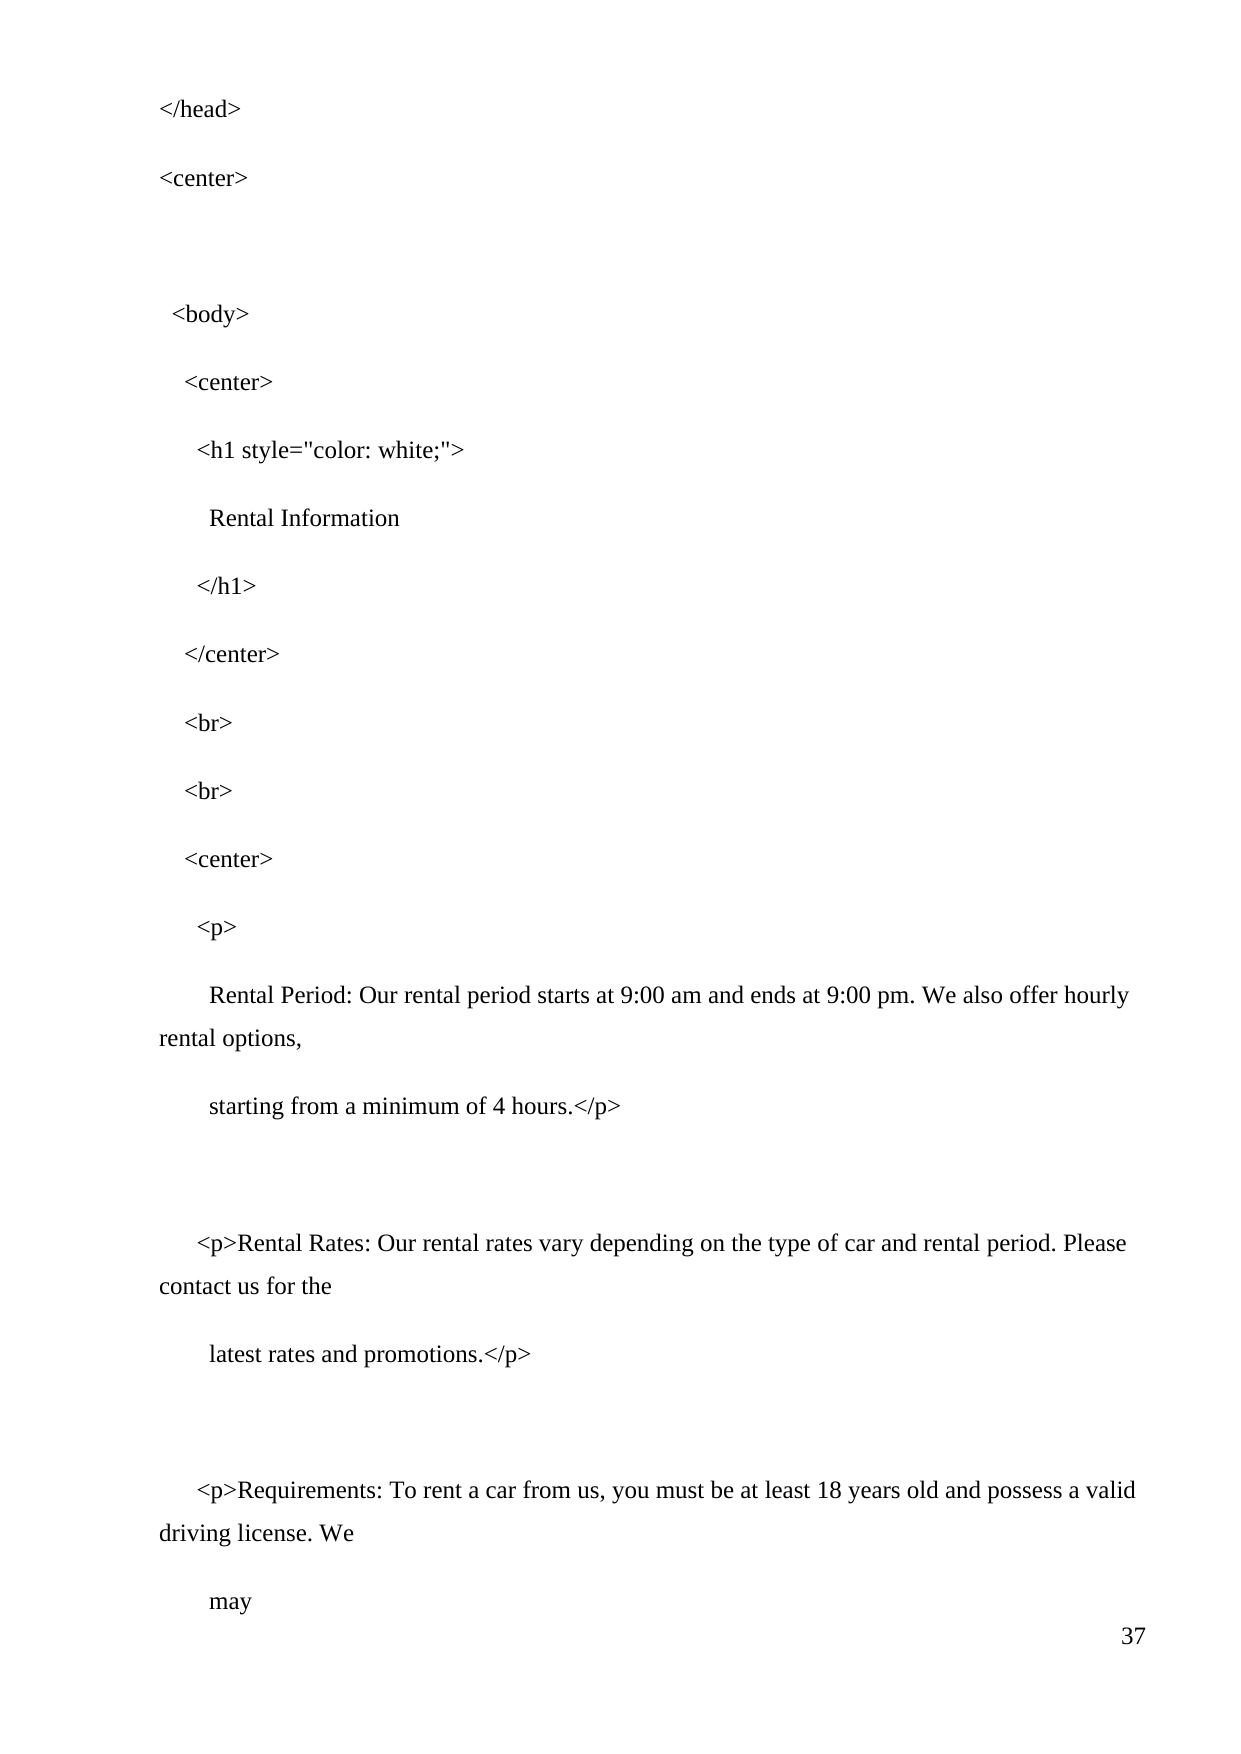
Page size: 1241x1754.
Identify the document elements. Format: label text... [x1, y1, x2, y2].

text Rental Information [159, 503, 1146, 532]
text </h1> [159, 571, 1146, 600]
text <br> [159, 708, 1146, 736]
text <center> [159, 367, 1146, 396]
text <p> [159, 912, 1146, 941]
text starting from a minimum of 4 hours.</p> [159, 1091, 1146, 1120]
text <center> [159, 844, 1146, 873]
text <center> [159, 163, 1146, 191]
text <body> [159, 299, 1146, 328]
text latest rates and promotions.</p> [159, 1339, 1146, 1368]
text </center> [159, 639, 1146, 668]
text Rental Period: Our rental period starts at 9:00 am and ends at 9:00 pm. We also offer hourly rental options, [159, 980, 1146, 1052]
text <br> [159, 776, 1146, 804]
text </head> [159, 94, 1146, 123]
text <p>Requirements: To rent a car from us, you must be at least 18 years old and possess a valid driving license. We [159, 1475, 1146, 1547]
text <p>Rental Rates: Our rental rates vary depending on the type of car and rental period. Please contact us for the [159, 1228, 1146, 1299]
text may [159, 1586, 1146, 1615]
text <h1 style="color: white;"> [159, 435, 1146, 464]
